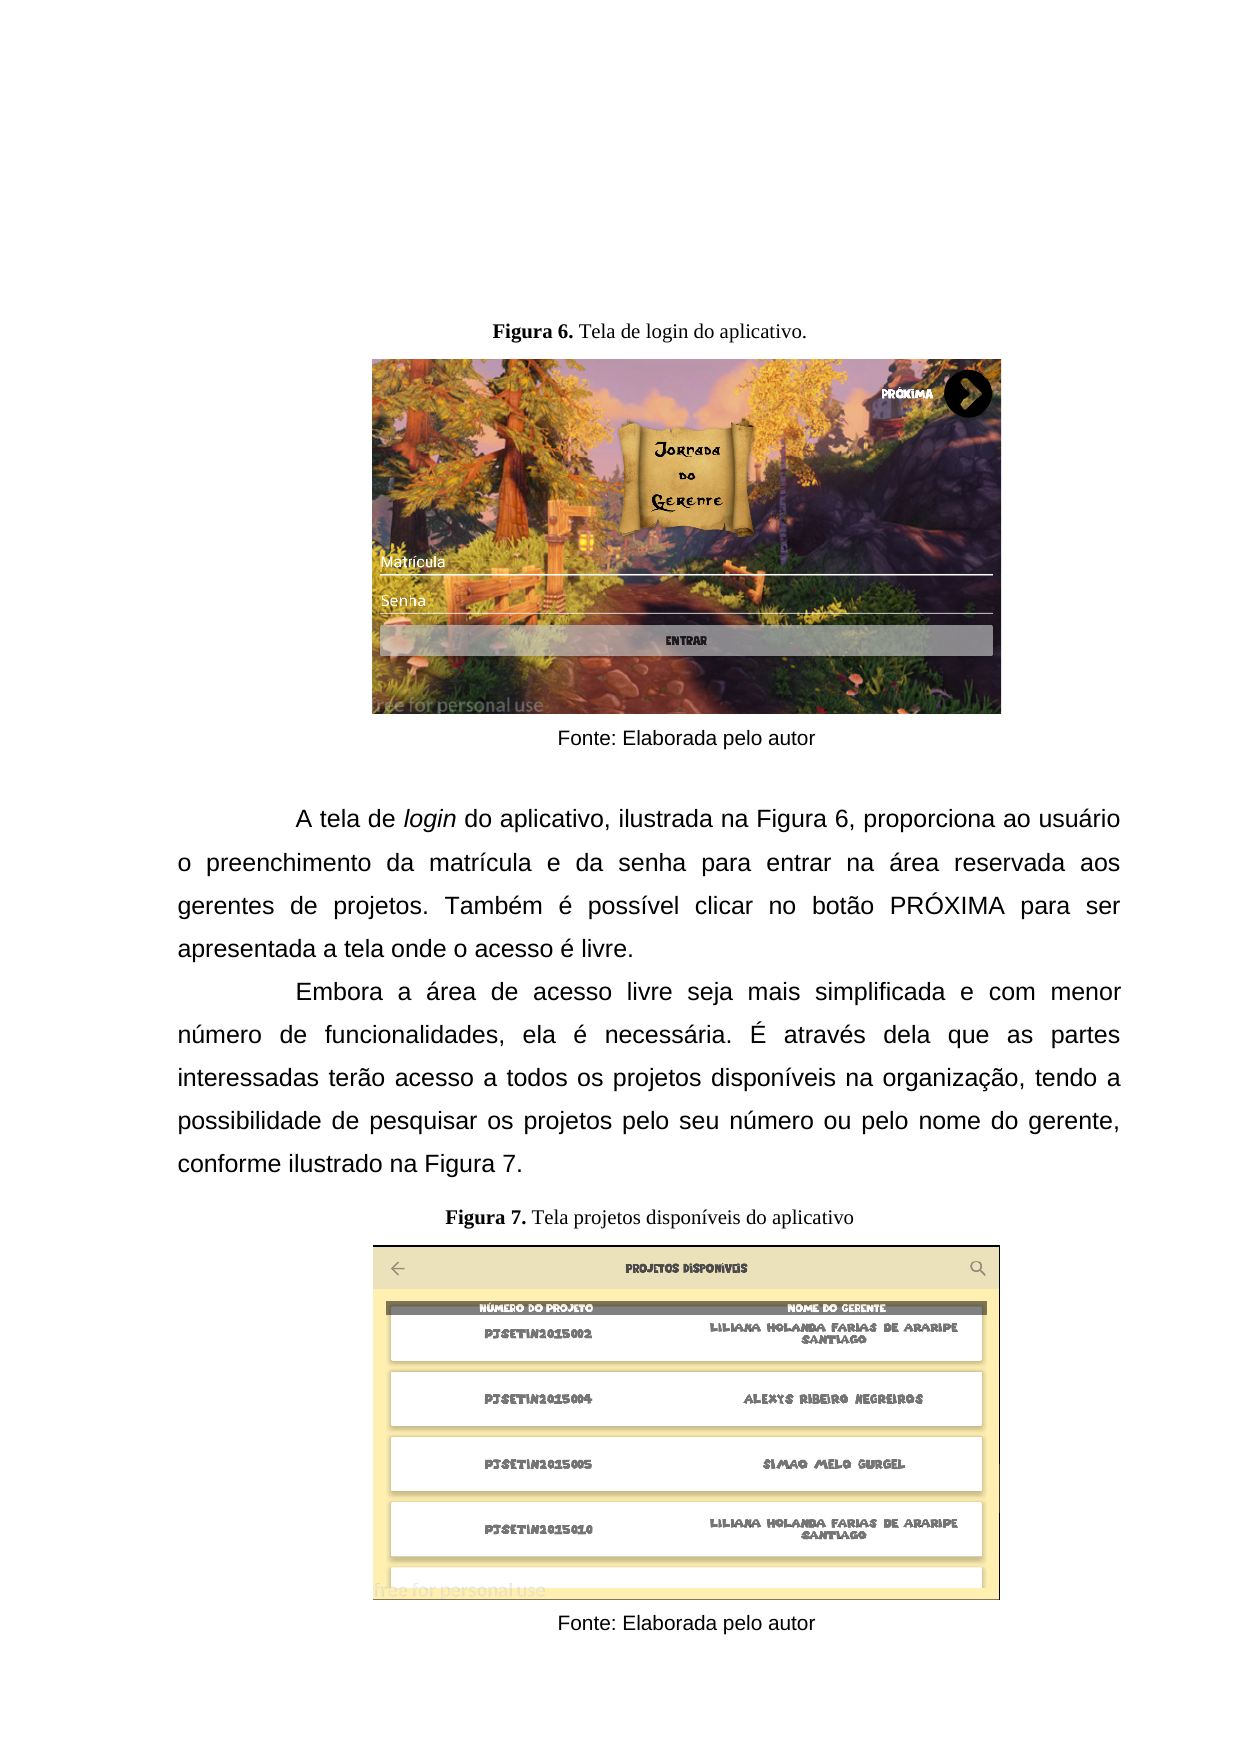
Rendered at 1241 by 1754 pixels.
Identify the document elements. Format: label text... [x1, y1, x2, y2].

picture [372, 359, 1002, 714]
picture [373, 1245, 1000, 1600]
text Figura 7. Tela projetos disponíveis do aplicativo [177, 1205, 1122, 1229]
text Fonte: Elaborada pelo autor [251, 725, 1122, 749]
text Fonte: Elaborada pelo autor [251, 1611, 1122, 1635]
text Figura 6. Tela de login do aplicativo. [177, 319, 1122, 343]
text A tela de login do aplicativo, ilustrada na Figura 6, proporciona ao usuário o preenchimento da matrícula e da senha para entrar na área reservada aos gerentes de projetos. Também é possível clicar no botão PRÓXIMA para ser apresentada a tela onde o acesso é livre. [177, 804, 1122, 962]
text Embora a área de acesso livre seja mais simplificada e com menor número de funcionalidades, ela é necessária. É através dela que as partes interessadas terão acesso a todos os projetos disponíveis na organização, tendo a possibilidade de pesquisar os projetos pelo seu número ou pelo nome do gerente, conforme ilustrado na Figura 7. [177, 977, 1122, 1178]
